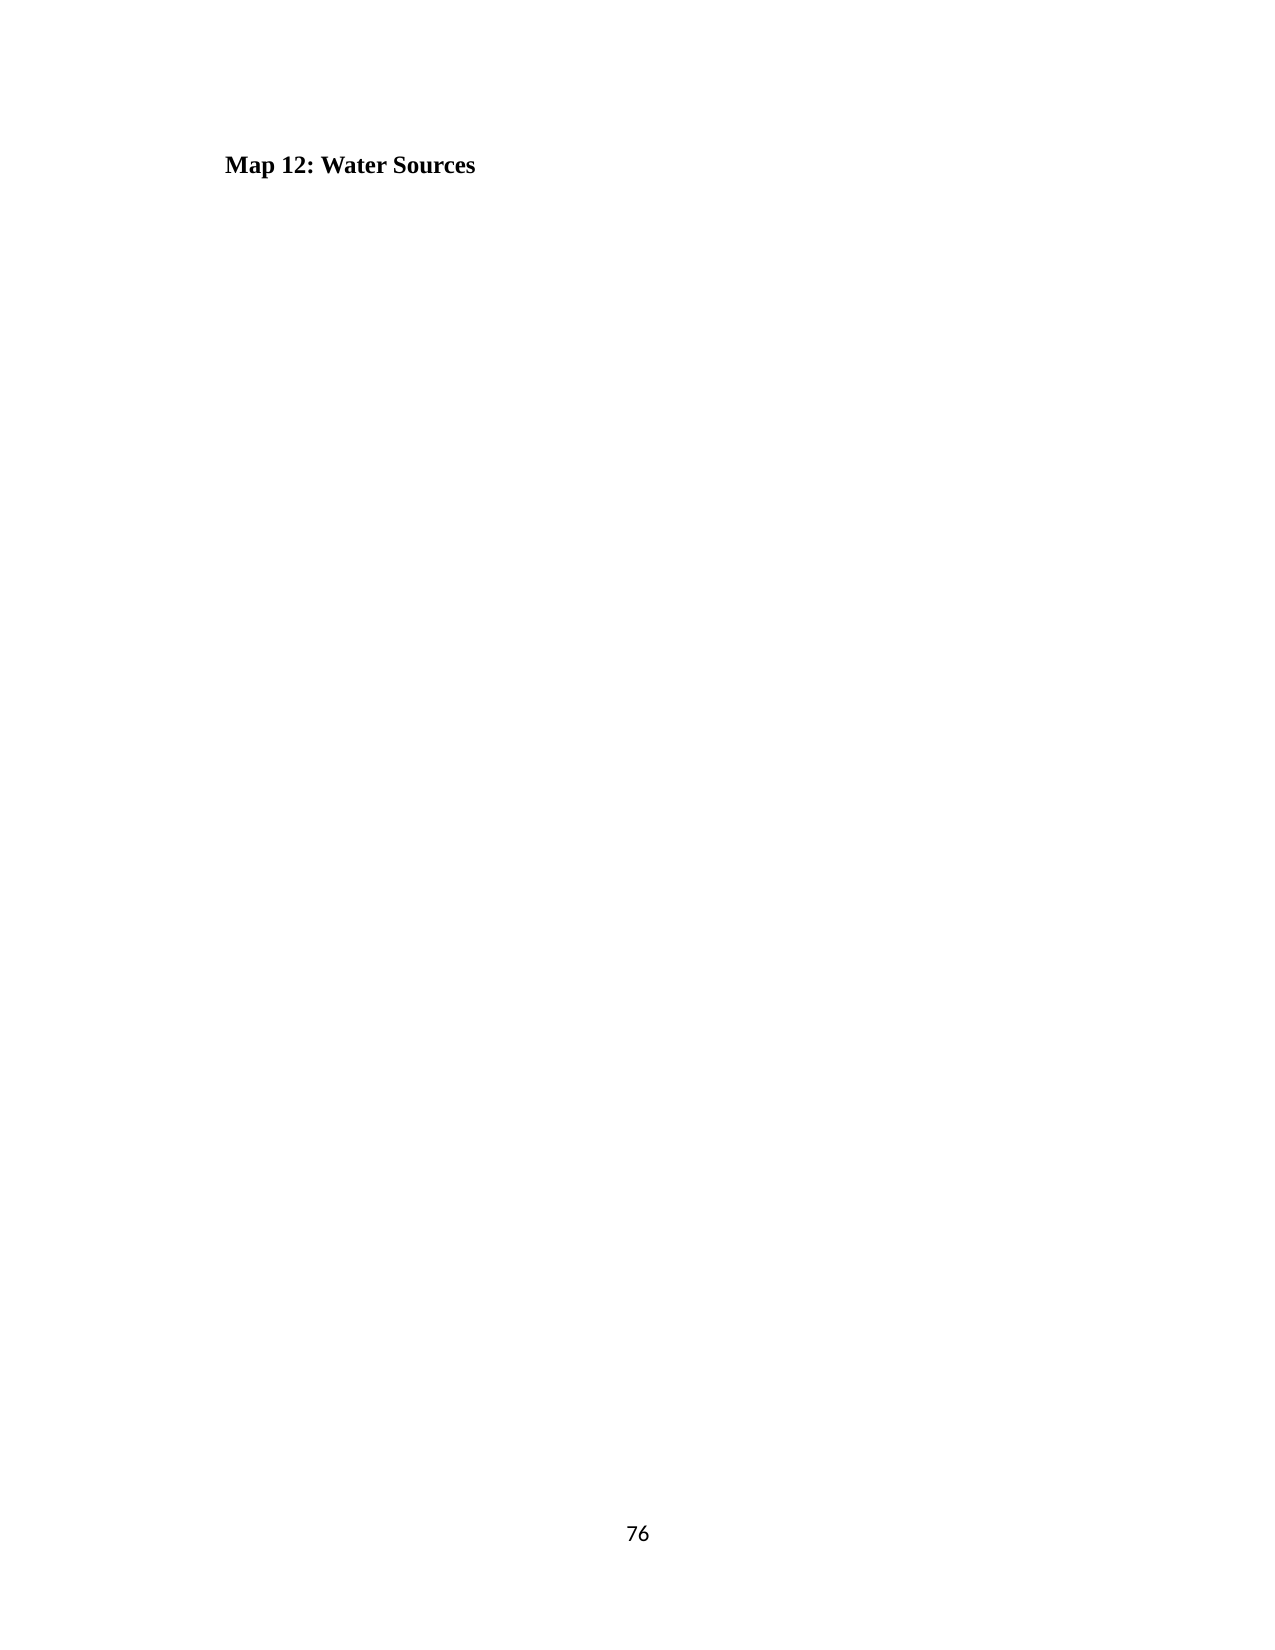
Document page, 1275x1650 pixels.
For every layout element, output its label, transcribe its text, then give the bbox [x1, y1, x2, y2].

text Map 12: Water Sources [225, 150, 1125, 179]
